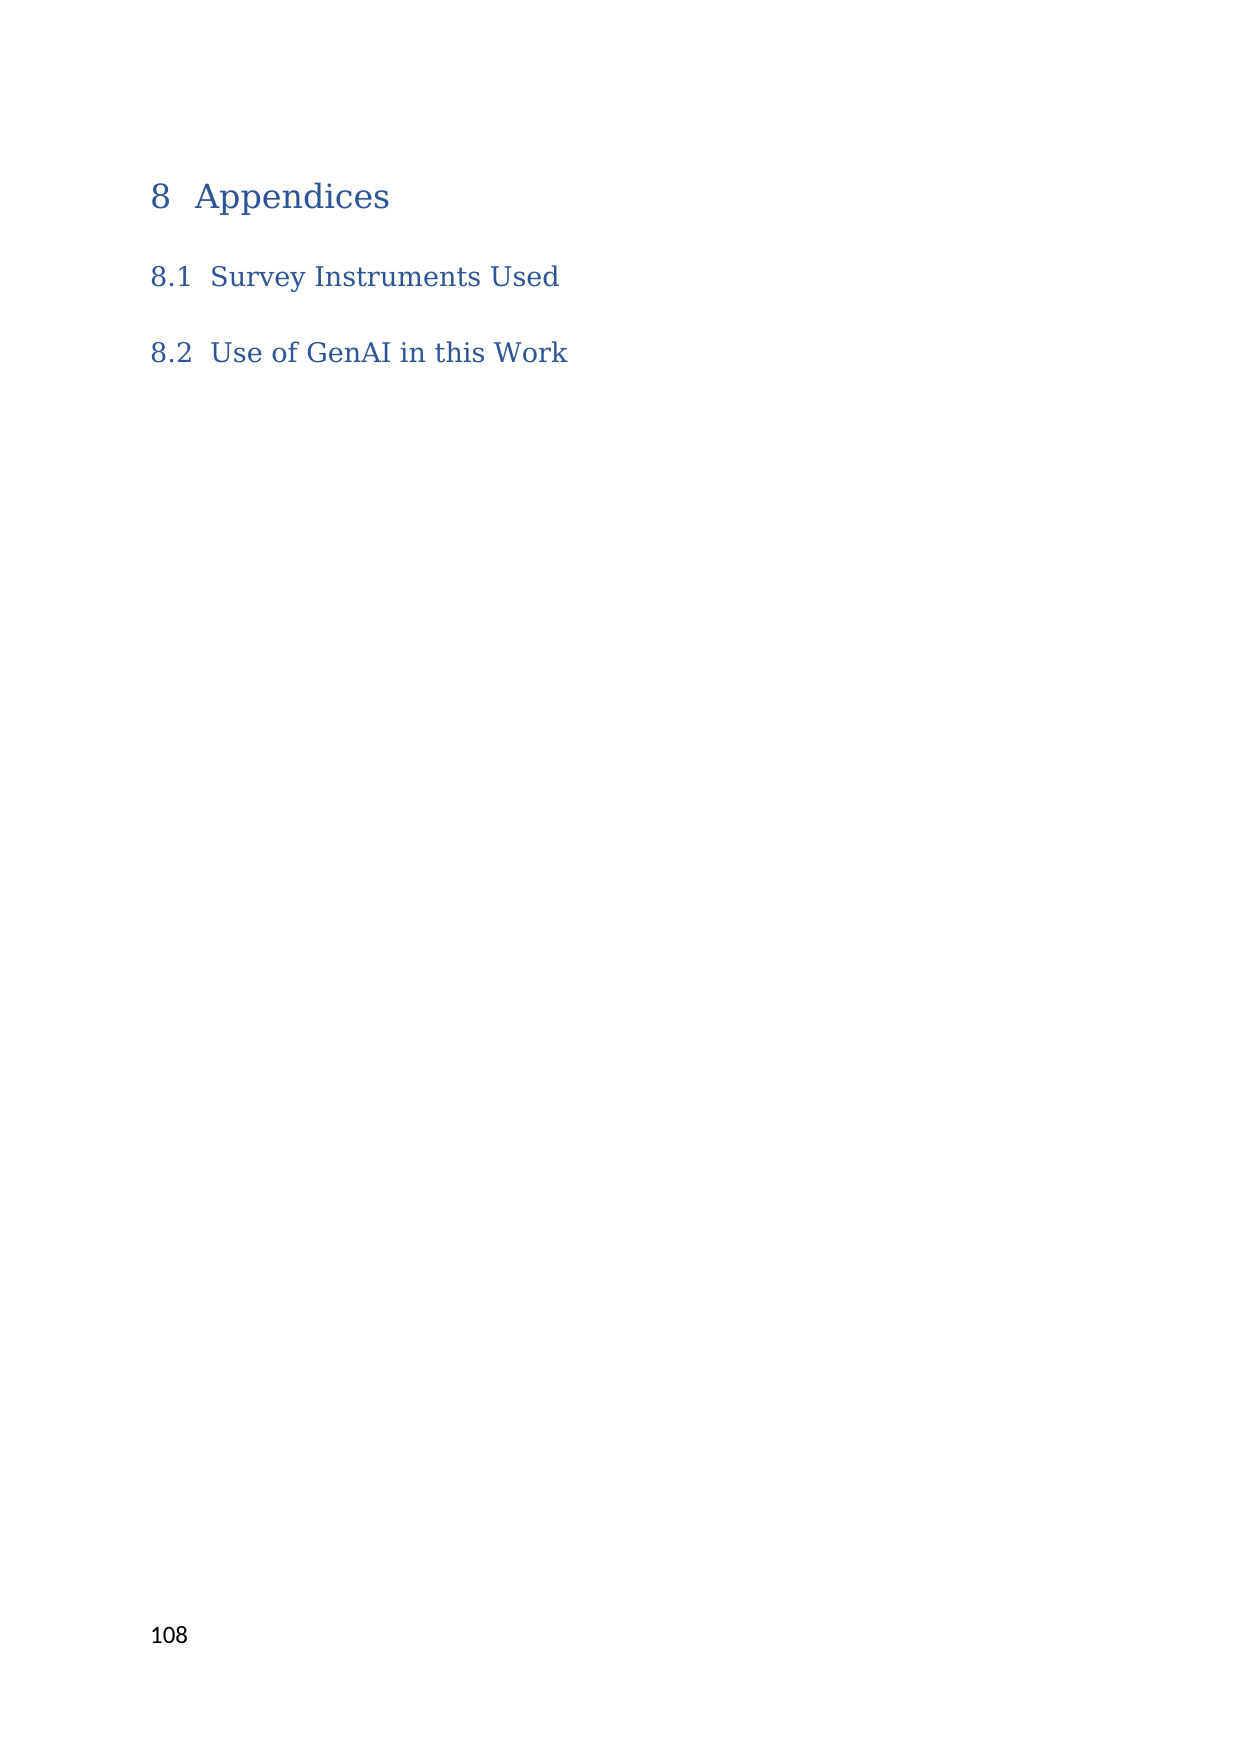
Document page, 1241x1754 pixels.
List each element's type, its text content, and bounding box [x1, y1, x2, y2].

subtitle Use of GenAI in this Work [150, 336, 1090, 368]
subtitle Survey Instruments Used [150, 259, 1090, 292]
subtitle Appendices [150, 175, 1090, 215]
